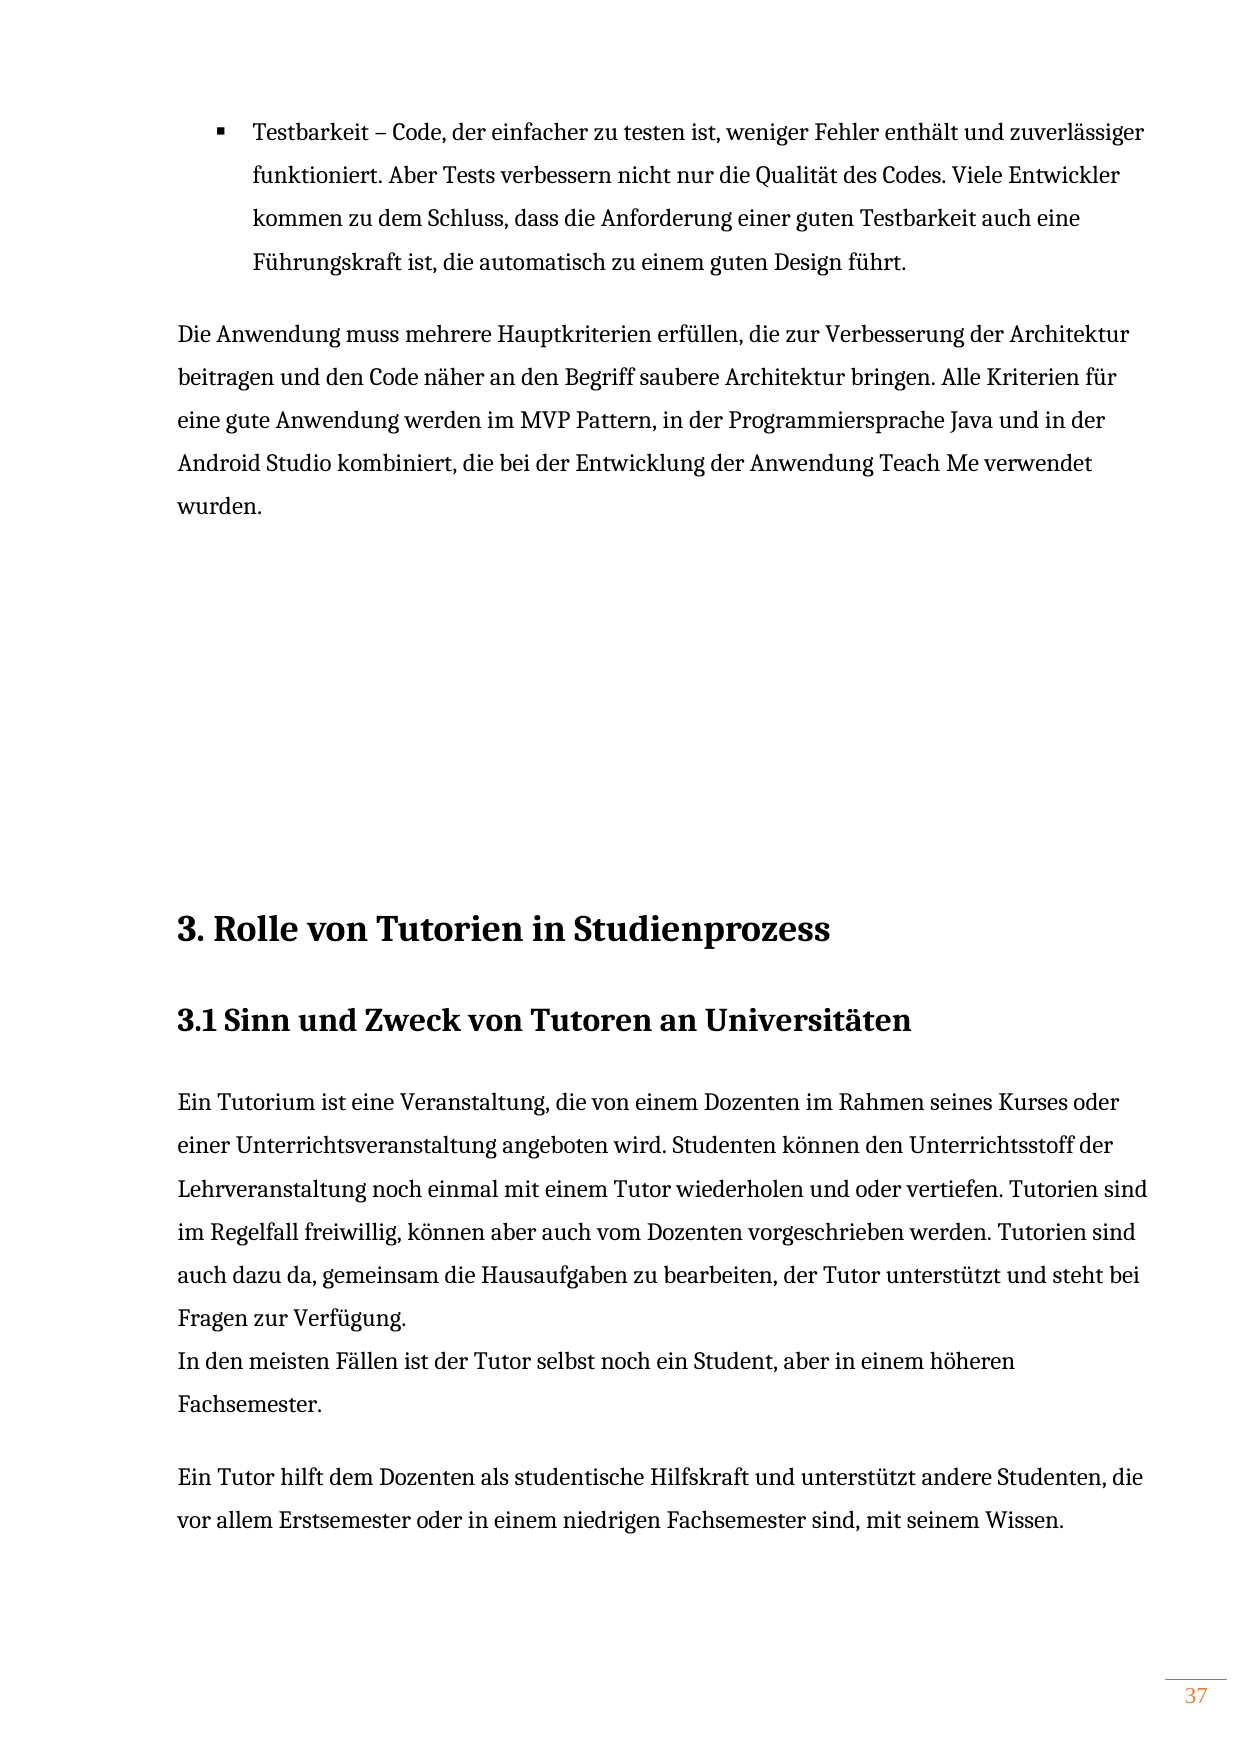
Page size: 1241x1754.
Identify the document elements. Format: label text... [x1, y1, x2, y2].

subtitle 3.1 Sinn und Zweck von Tutoren an Universitäten [177, 1002, 1152, 1040]
text Die Anwendung muss mehrere Hauptkriterien erfüllen, die zur Verbesserung der Architektur beitragen und den Code näher an den Begriff saubere Architektur bringen. Alle Kriterien für eine gute Anwendung werden im MVP Pattern, in der Programmiersprache Java und in der Android Studio kombiniert, die bei der Entwicklung der Anwendung Teach Me verwendet wurden. [177, 320, 1152, 521]
list Testbarkeit – Code, der einfacher zu testen ist, weniger Fehler enthält und zuverlässiger funktioniert. Aber Tests verbessern nicht nur die Qualität des Codes. Viele Entwickler kommen zu dem Schluss, dass die Anforderung einer guten Testbarkeit auch eine Führungskraft ist, die automatisch zu einem guten Design führt. [215, 118, 1152, 276]
text Ein Tutorium ist eine Veranstaltung, die von einem Dozenten im Rahmen seines Kurses oder einer Unterrichtsveranstaltung angeboten wird. Studenten können den Unterrichtsstoff der Lehrveranstaltung noch einmal mit einem Tutor wiederholen und oder vertiefen. Tutorien sind im Regelfall freiwillig, können aber auch vom Dozenten vorgeschrieben werden. Tutorien sind auch dazu da, gemeinsam die Hausaufgaben zu bearbeiten, der Tutor unterstützt und steht bei Fragen zur Verfügung. In den meisten Fällen ist der Tutor selbst noch ein Student, aber in einem höheren Fachsemester. [177, 1088, 1152, 1419]
subtitle 3. Rolle von Tutorien in Studienprozess [177, 908, 1152, 951]
text Ein Tutor hilft dem Dozenten als studentische Hilfskraft und unterstützt andere Studenten, die vor allem Erstsemester oder in einem niedrigen Fachsemester sind, mit seinem Wissen. [177, 1462, 1152, 1534]
